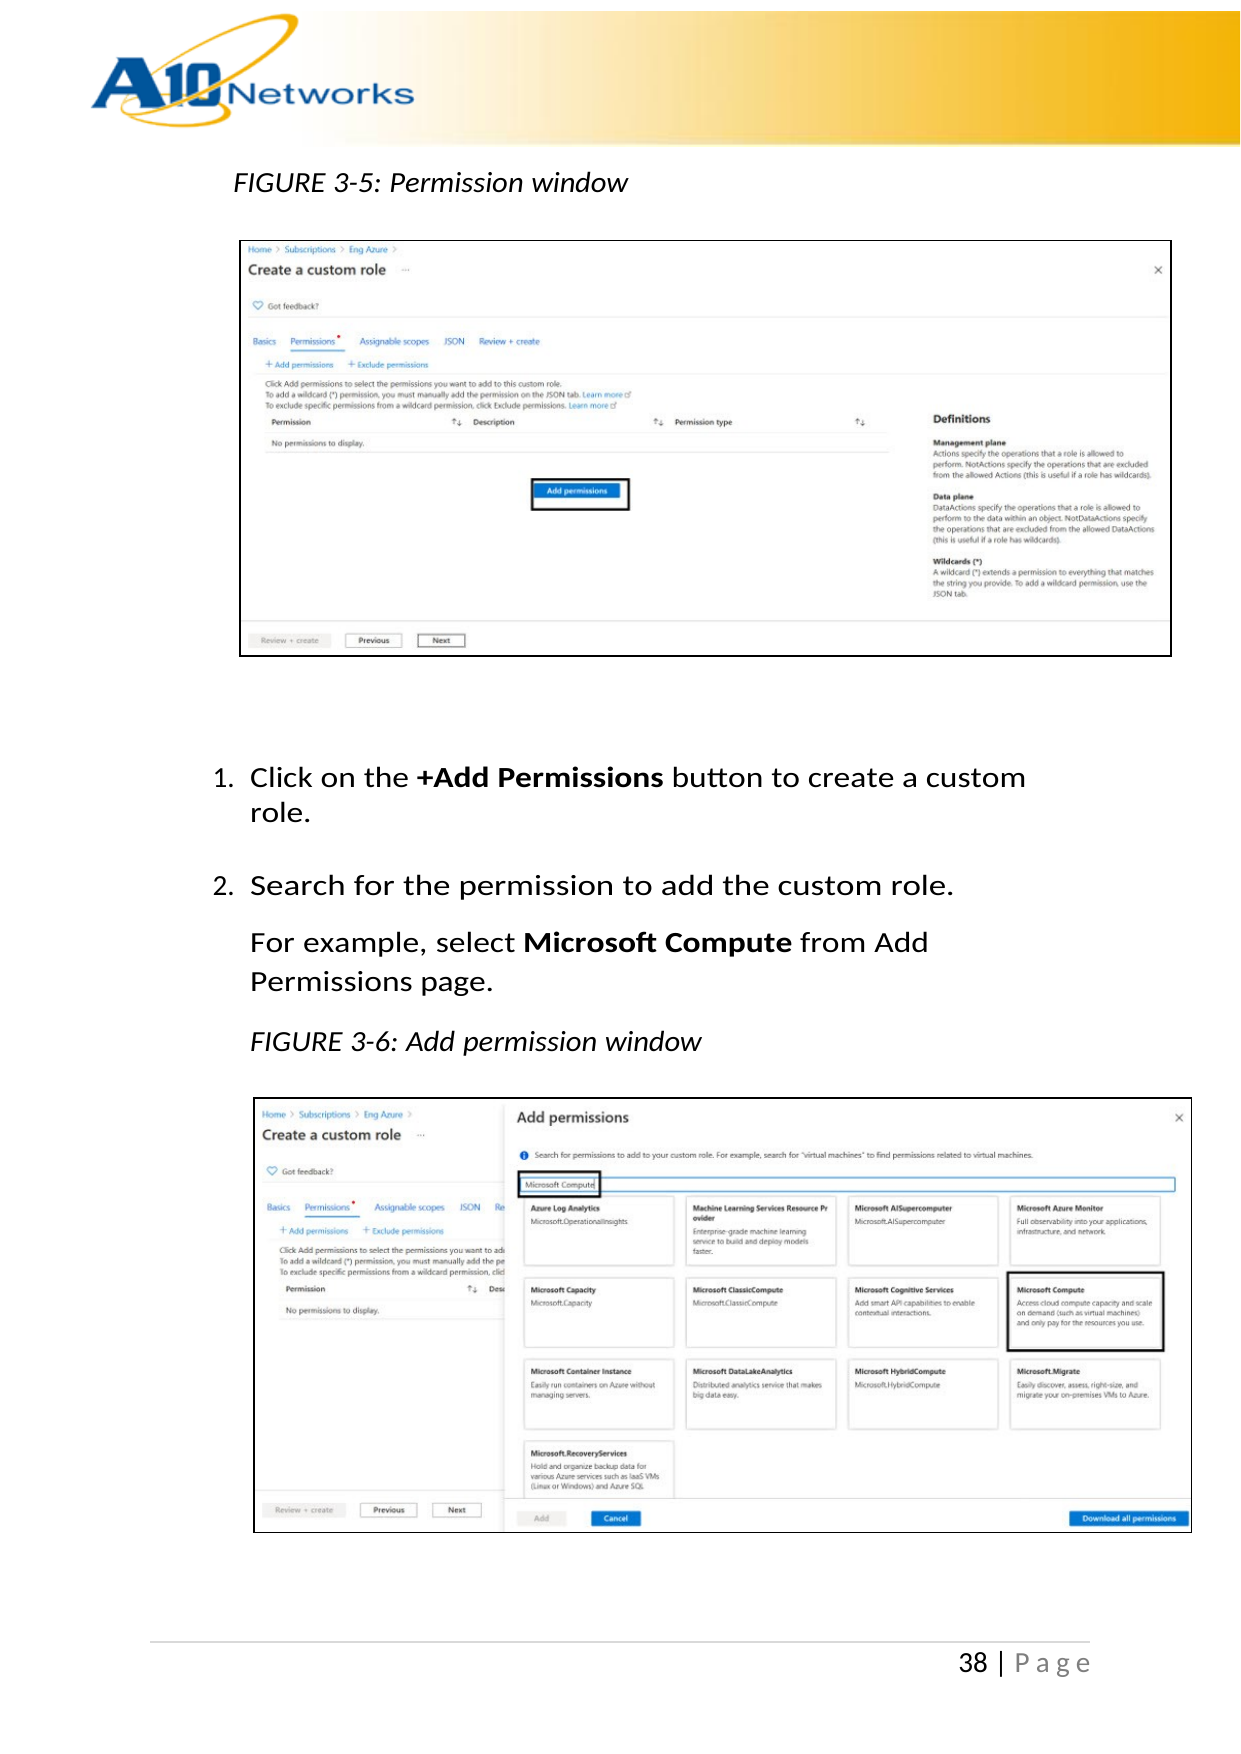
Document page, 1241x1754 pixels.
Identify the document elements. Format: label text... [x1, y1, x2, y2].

text FIGURE 3-5: Permission window [212, 164, 1090, 200]
picture [255, 1099, 1191, 1532]
picture [0, 11, 1241, 147]
list Click on the +Add Permissions button to create a custom role. [212, 759, 1090, 830]
list Search for the permission to add the custom role. [212, 867, 1090, 902]
text For example, select Microsoft Compute from Add Permissions page. [250, 924, 1090, 998]
picture [241, 241, 1170, 650]
text FIGURE 3-6: Add permission window [250, 1023, 1090, 1058]
